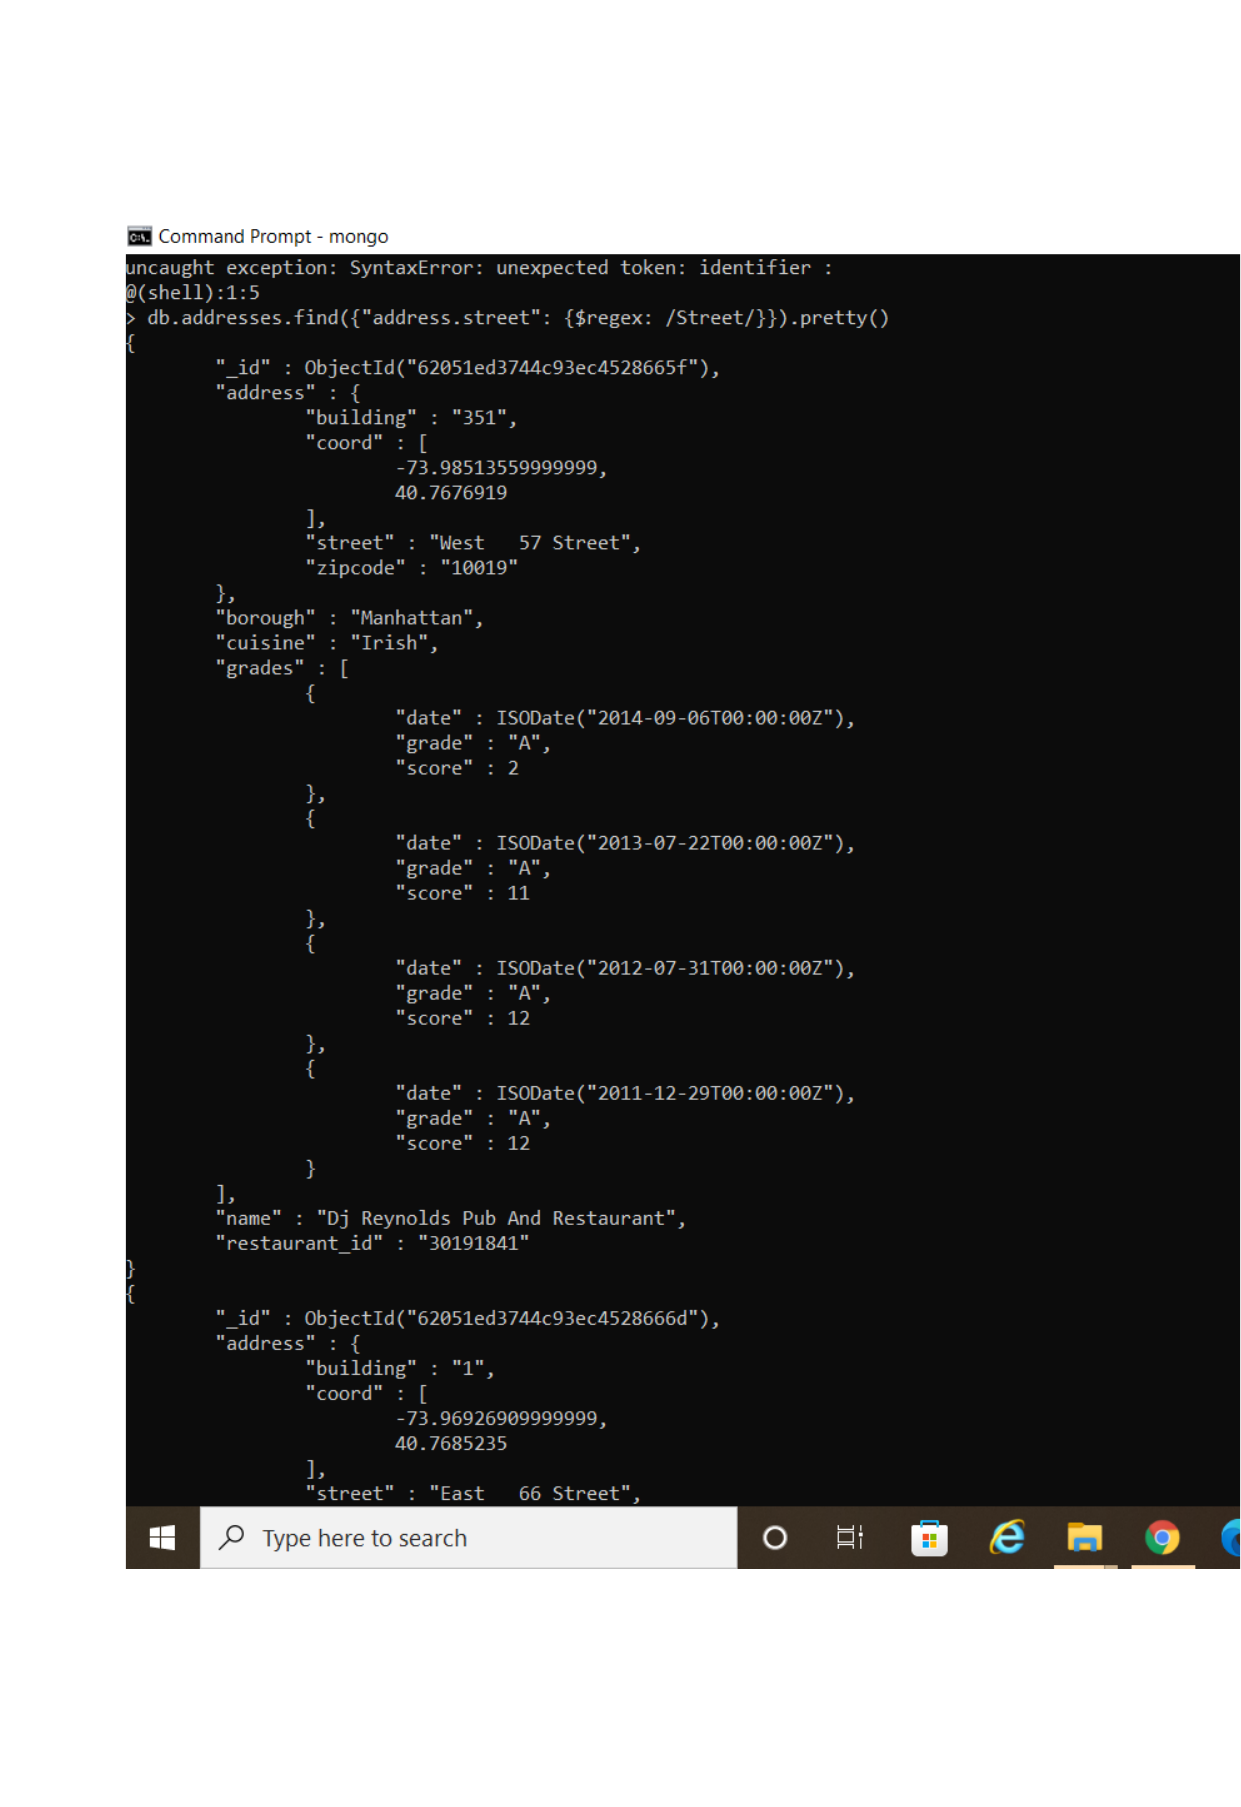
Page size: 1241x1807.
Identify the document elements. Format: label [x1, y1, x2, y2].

picture [125, 218, 1241, 1569]
